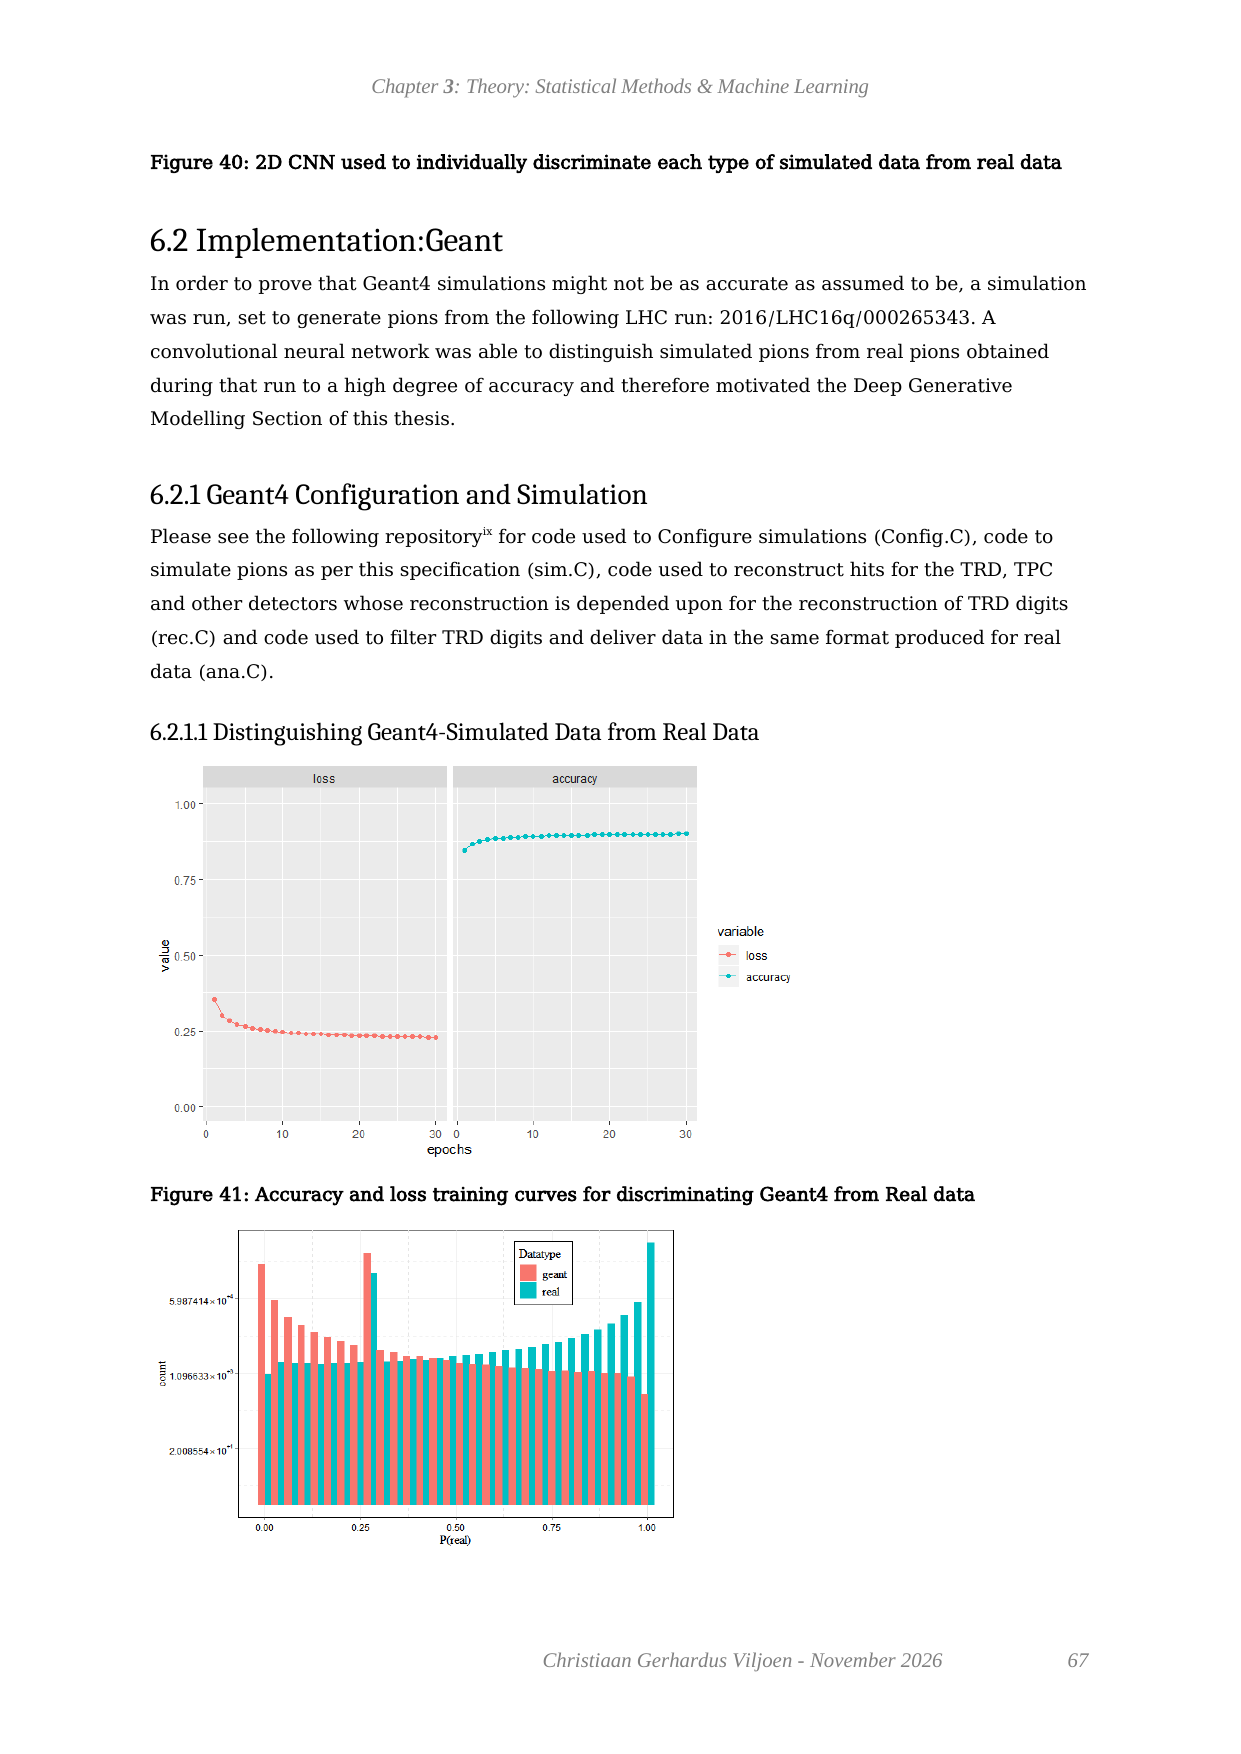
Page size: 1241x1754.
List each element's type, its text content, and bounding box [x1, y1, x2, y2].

text Figure 41: Accuracy and loss training curves for discriminating Geant4 from Real data [150, 1182, 1090, 1204]
subtitle Distinguishing Geant4-Simulated Data from Real Data [150, 718, 1090, 747]
picture [150, 1224, 678, 1551]
subtitle Implementation:Geant [150, 221, 1090, 259]
text In order to prove that Geant4 simulations might not be as accurate as assumed to be, a simulation was run, set to generate pions from the following LHC run: 2016/LHC16q/000265343. A convolutional neural network was able to distinguish simulated pions from real pions obtained during that run to a high degree of accuracy and therefore motivated the Deep Generative Modelling Section of this thesis. [150, 272, 1090, 429]
picture [150, 759, 804, 1163]
subtitle Geant4 Configuration and Simulation [150, 478, 1090, 512]
text Figure 40: 2D CNN used to individually discriminate each type of simulated data from real data [150, 150, 1090, 172]
text Please see the following repository for code used to Configure simulations (Config.C), code to simulate pions as per this specification (sim.C), code used to reconstruct hits for the TRD, TPC and other detectors whose reconstruction is depended upon for the reconstruction of TRD digits (rec.C) and code used to filter TRD digits and deliver data in the same format produced for real data (ana.C). [150, 524, 1090, 682]
